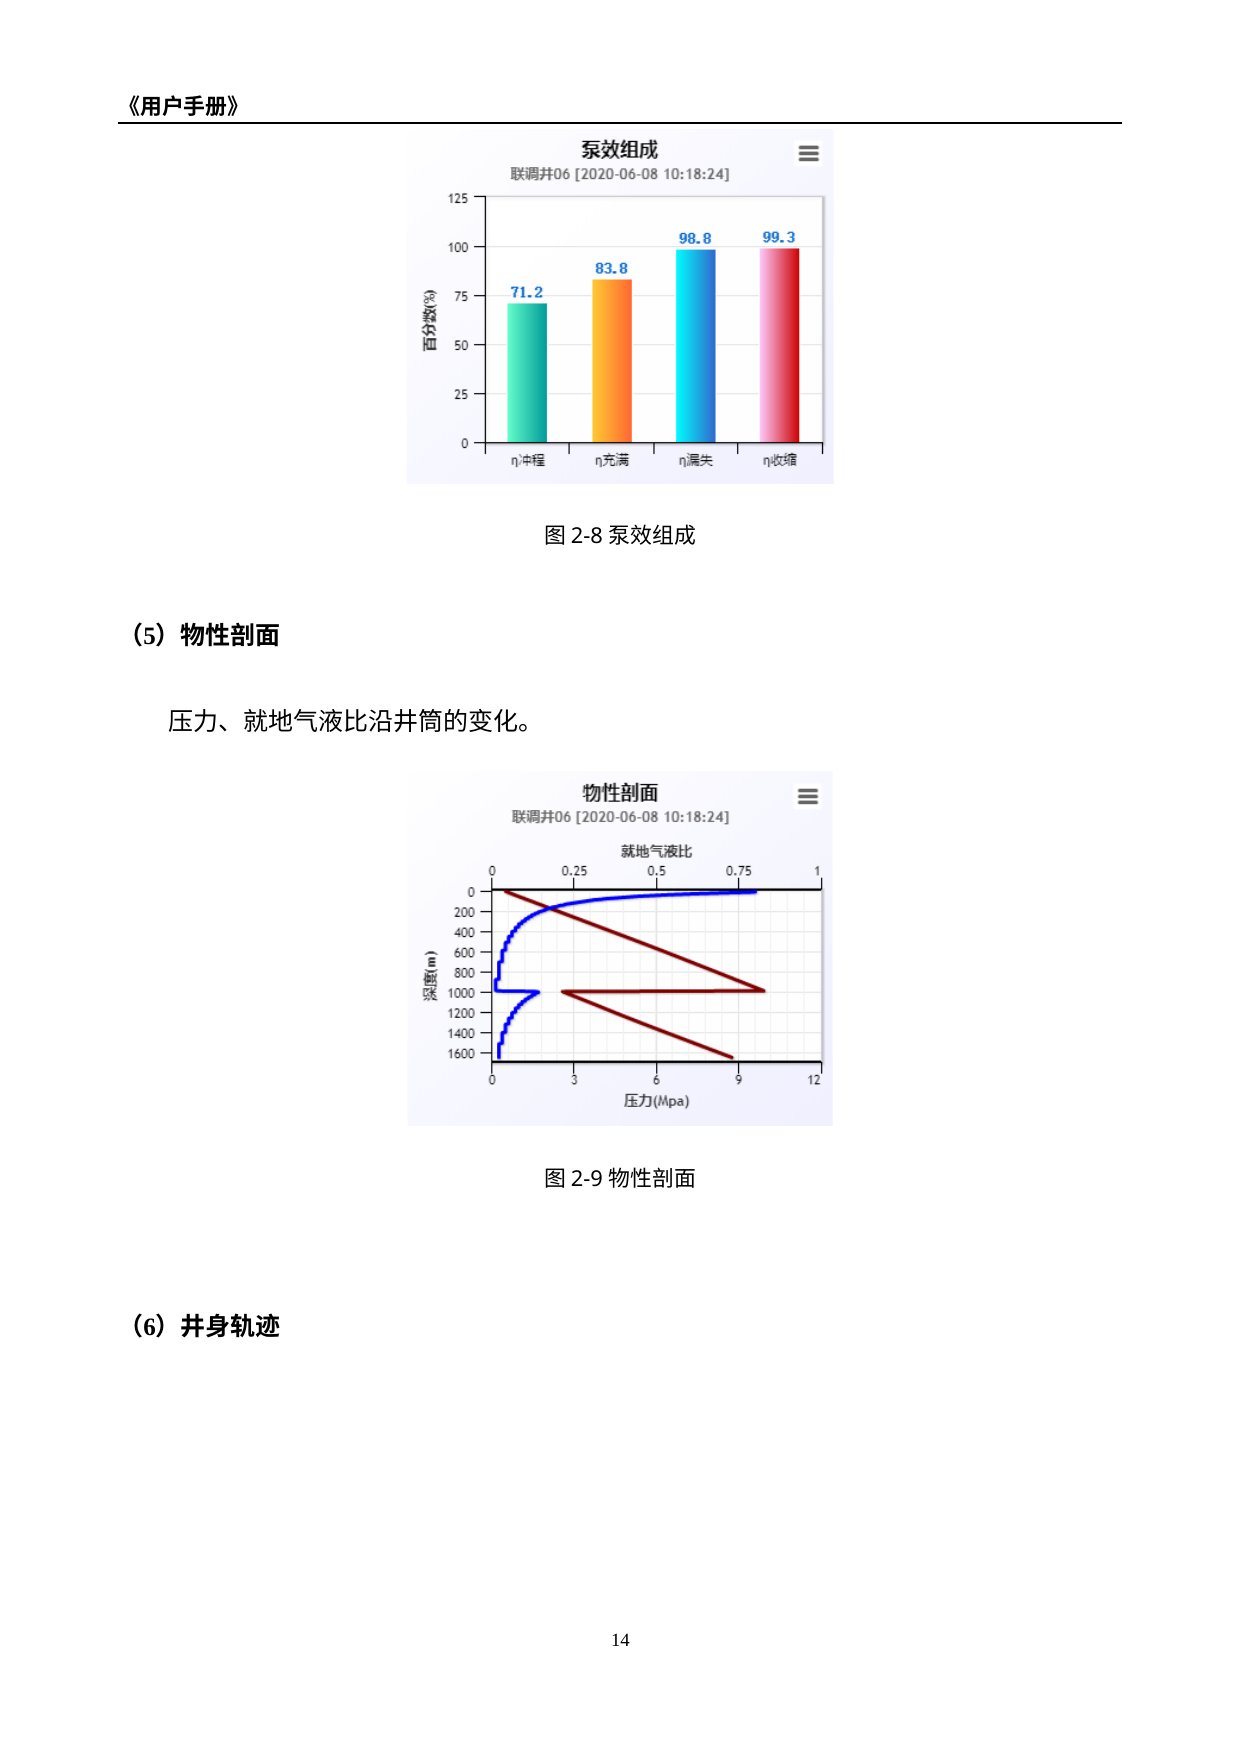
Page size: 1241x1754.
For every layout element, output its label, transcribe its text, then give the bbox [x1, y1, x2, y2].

text （5）物性剖面 [118, 599, 1122, 667]
text 压力、就地气液比沿井筒的变化。 [118, 686, 1122, 753]
text 图2-8 泵效组成 [118, 517, 1122, 551]
text （6）井身轨迹 [118, 1290, 1122, 1358]
picture [406, 129, 834, 484]
picture [407, 771, 833, 1126]
text 图2-9 物性剖面 [118, 1159, 1122, 1193]
